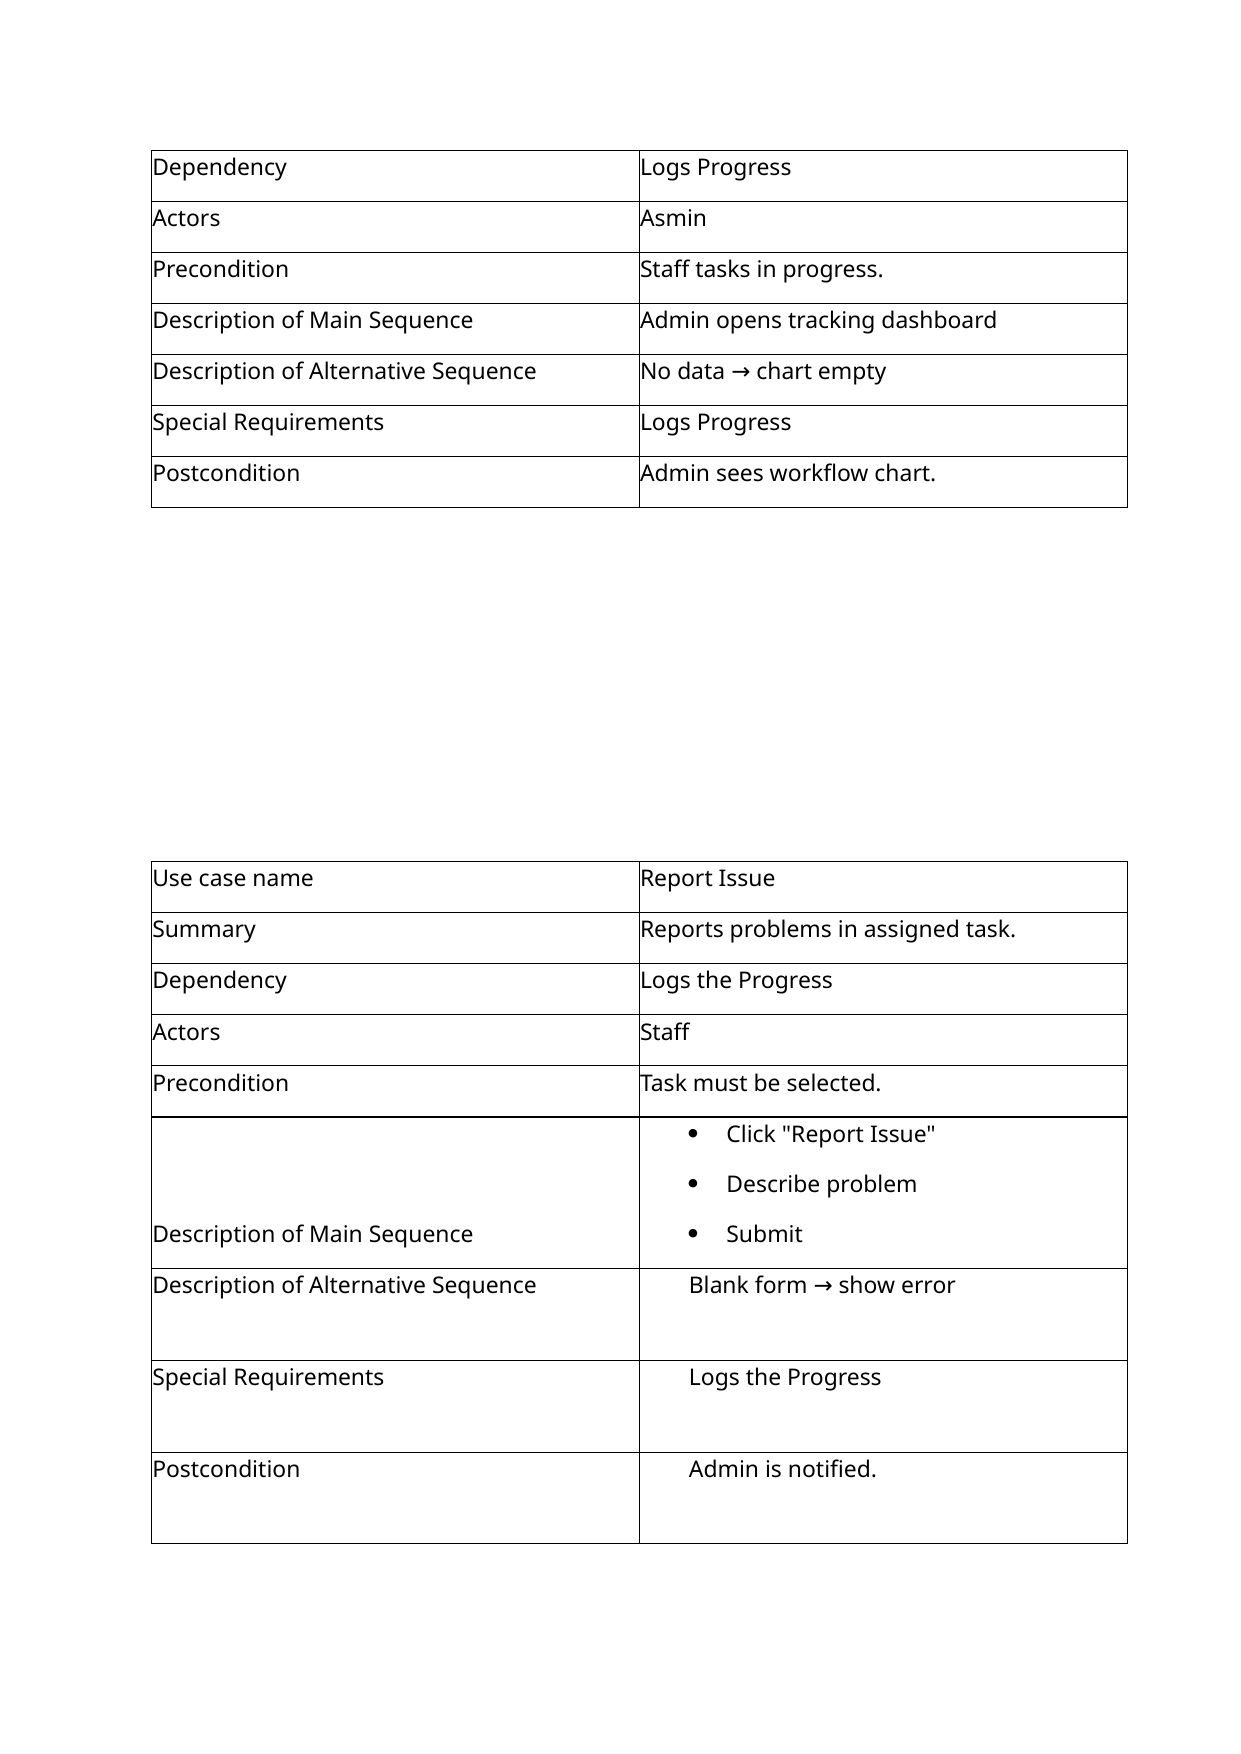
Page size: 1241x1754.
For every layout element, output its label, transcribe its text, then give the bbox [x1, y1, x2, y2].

table_cell Logs the Progress [640, 1361, 1127, 1452]
table_header Report Issue [640, 862, 1127, 912]
table_cell Postcondition [152, 457, 639, 507]
table_cell Special Requirements [152, 406, 639, 456]
table_cell Logs Progress [640, 406, 1127, 456]
table_cell Asmin [640, 202, 1127, 252]
table_cell Staff [640, 1015, 1127, 1065]
table_cell Blank form → show error [640, 1269, 1127, 1360]
table_cell No data → chart empty [640, 355, 1127, 405]
table_cell Description of Alternative Sequence [152, 355, 639, 405]
table_cell Reports problems in assigned task. [640, 913, 1127, 963]
table_cell Precondition [152, 1066, 639, 1116]
table_cell Dependency [152, 151, 639, 201]
table_cell Task must be selected. [640, 1066, 1127, 1116]
table_cell Admin is notified. [640, 1453, 1127, 1543]
table_cell Description of Main Sequence [152, 1118, 639, 1268]
table_cell Logs the Progress [640, 964, 1127, 1014]
table_cell Admin opens tracking dashboard [640, 304, 1127, 354]
table_cell Logs Progress [640, 151, 1127, 201]
table_cell Actors [152, 202, 639, 252]
table_cell Description of Main Sequence [152, 304, 639, 354]
table_cell Postcondition [152, 1453, 639, 1543]
table_cell Actors [152, 1015, 639, 1065]
table_cell Click "Report Issue" Describe problem Submit [640, 1118, 1127, 1268]
table_cell Admin sees workflow chart. [640, 457, 1127, 507]
table_cell Precondition [152, 253, 639, 303]
table_cell Special Requirements [152, 1361, 639, 1452]
table_header Use case name [152, 862, 639, 912]
table_cell Staff tasks in progress. [640, 253, 1127, 303]
table_cell Dependency [152, 964, 639, 1014]
table_cell Description of Alternative Sequence [152, 1269, 639, 1360]
table_cell Summary [152, 913, 639, 963]
